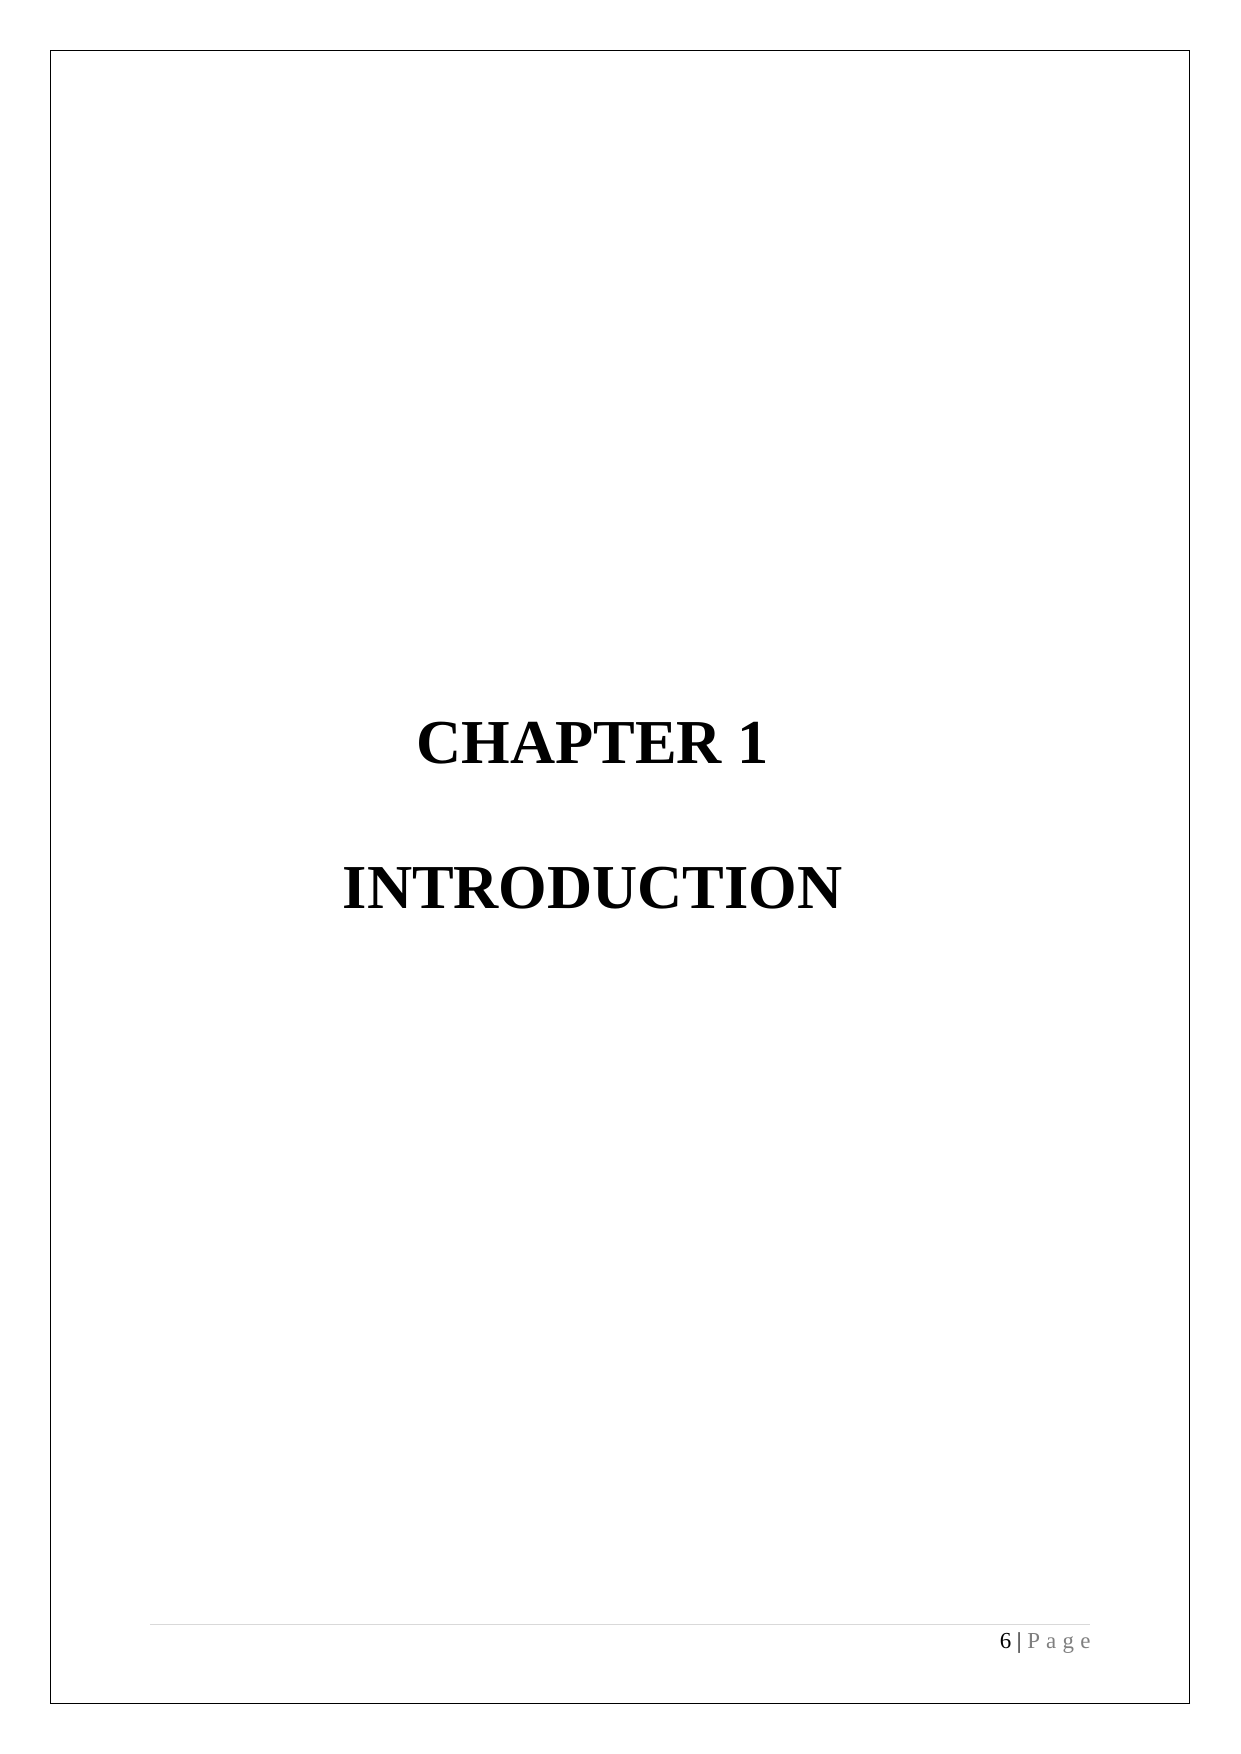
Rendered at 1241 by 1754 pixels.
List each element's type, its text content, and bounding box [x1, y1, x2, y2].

text CHAPTER 1 [150, 705, 1035, 777]
text INTRODUCTION [150, 850, 1035, 922]
